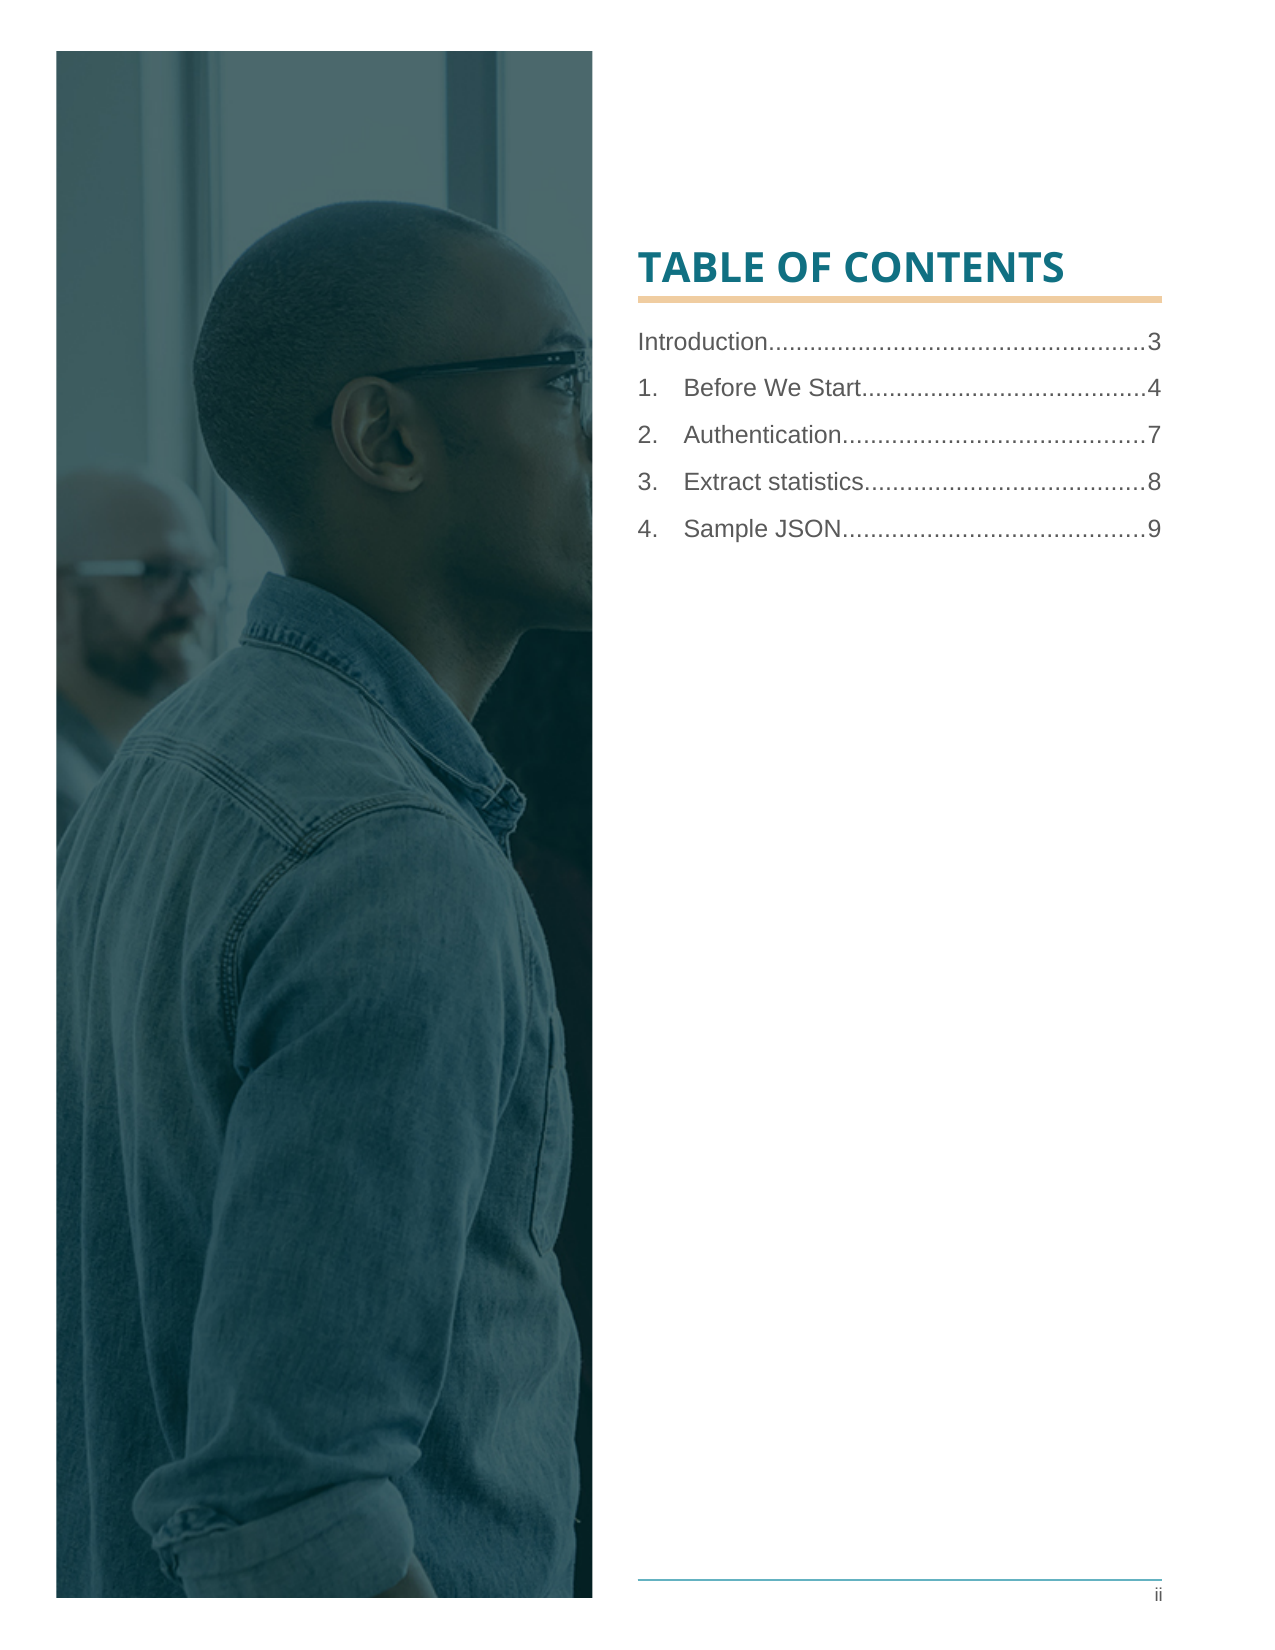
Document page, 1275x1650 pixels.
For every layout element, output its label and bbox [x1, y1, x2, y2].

picture [56, 51, 593, 1598]
